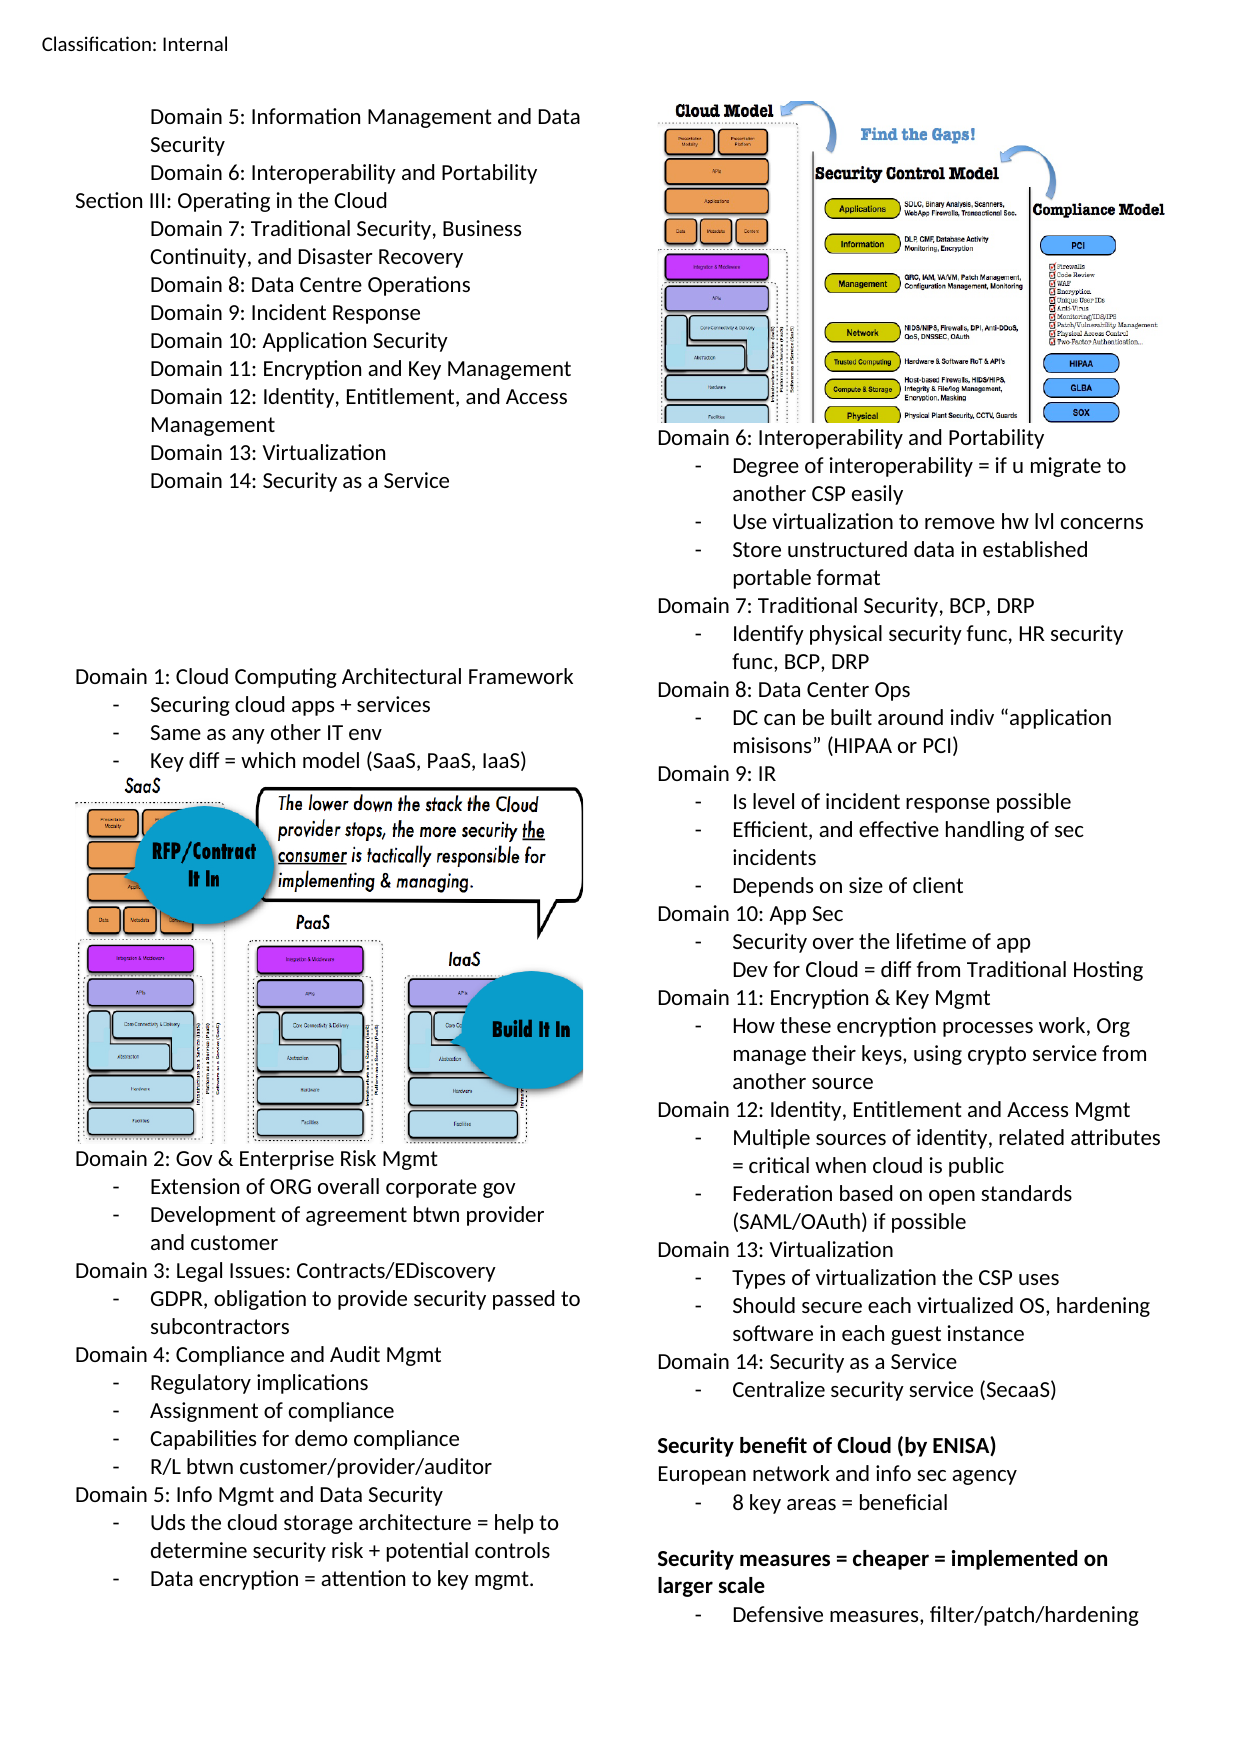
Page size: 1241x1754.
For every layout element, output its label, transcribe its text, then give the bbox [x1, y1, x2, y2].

text Domain 5: Information Management and Data Security [150, 102, 583, 158]
text Domain 2: Gov & Enterprise Risk Mgmt [75, 1144, 583, 1172]
text Security measures = cheaper = implemented on larger scale [657, 1544, 1165, 1600]
list Same as any other IT env [112, 718, 583, 746]
text Domain 12: Identity, Entitlement and Access Mgmt [657, 1095, 1165, 1123]
picture [525, 1021, 531, 1036]
list DC can be built around indiv “application misisons” (HIPAA or PCI) [694, 703, 1165, 759]
list Degree of interoperability = if u migrate to another CSP easily [694, 451, 1165, 507]
list R/L btwn customer/provider/auditor [112, 1452, 583, 1480]
text Domain 5: Info Mgmt and Data Security [75, 1480, 583, 1508]
list Efficient, and effective handling of sec incidents [694, 815, 1165, 871]
text Domain 7: Traditional Security, BCP, DRP [657, 591, 1165, 619]
list Should secure each virtualized OS, hardening software in each guest instance [694, 1291, 1165, 1347]
list Store unstructured data in established portable format [694, 535, 1165, 591]
list Use virtualization to remove hw lvl concerns [694, 507, 1165, 535]
text Domain 11: Encryption and Key Management [75, 354, 583, 382]
text Domain 6: Interoperability and Portability [657, 423, 1165, 451]
text Domain 13: Virtualization [657, 1235, 1165, 1263]
picture [494, 1022, 501, 1036]
list Identify physical security func, HR security func, BCP, DRP [694, 619, 1165, 675]
text Domain 3: Legal Issues: Contracts/EDiscovery [75, 1256, 583, 1284]
text Domain 1: Cloud Computing Architectural Framework [75, 662, 583, 690]
list Key diff = which model (SaaS, PaaS, IaaS) [112, 746, 583, 774]
list Regulatory implications [112, 1368, 583, 1396]
list Centralize security service (SecaaS) [694, 1376, 1165, 1403]
text Section III: Operating in the Cloud [75, 186, 583, 214]
text Security benefit of Cloud (by ENISA) [657, 1432, 1165, 1459]
text Domain 13: Virtualization [75, 438, 583, 466]
text Domain 14: Security as a Service [657, 1347, 1165, 1376]
list Capabilities for demo compliance [112, 1424, 583, 1452]
text Domain 8: Data Centre Operations [75, 270, 583, 298]
list Development of agreement btwn provider and customer [112, 1200, 583, 1256]
text Domain 10: Application Security [75, 326, 583, 354]
text Domain 11: Encryption & Key Mgmt [657, 983, 1165, 1011]
list GDPR, obligation to provide security passed to subcontractors [112, 1284, 583, 1340]
text Domain 9: Incident Response [75, 298, 583, 326]
list Defensive measures, filter/patch/hardening [694, 1600, 1165, 1628]
list Securing cloud apps + services [112, 690, 583, 718]
list Is level of incident response possible [694, 787, 1165, 815]
text European network and info sec agency [657, 1459, 1165, 1488]
text Domain 12: Identity, Entitlement, and Access Management [150, 382, 583, 438]
list Assignment of compliance [112, 1396, 583, 1424]
picture [75, 774, 584, 1144]
text Domain 6: Interoperability and Portability [75, 158, 583, 186]
picture [657, 101, 1166, 423]
list 8 key areas = beneficial [694, 1488, 1165, 1516]
list Depends on size of client [694, 871, 1165, 899]
list Extension of ORG overall corporate gov [112, 1172, 583, 1200]
list Uds the cloud storage architecture = help to determine security risk + potential controls [112, 1508, 583, 1564]
picture [563, 1027, 568, 1036]
list Security over the lifetime of app [694, 927, 1165, 955]
list Types of virtualization the CSP uses [694, 1263, 1165, 1291]
list Data encryption = attention to key mgmt. [112, 1564, 583, 1592]
text Domain 7: Traditional Security, Business Continuity, and Disaster Recovery [150, 214, 583, 270]
text Domain 8: Data Center Ops [657, 675, 1165, 703]
list How these encryption processes work, Org manage their keys, using crypto service from another source [694, 1011, 1165, 1095]
text Domain 14: Security as a Service [75, 466, 583, 494]
list Dev for Cloud = diff from Traditional Hosting [732, 955, 1165, 983]
text Domain 4: Compliance and Audit Mgmt [75, 1340, 583, 1368]
list Multiple sources of identity, related attributes = critical when cloud is public [694, 1123, 1165, 1179]
text Domain 10: App Sec [657, 899, 1165, 927]
text Domain 9: IR [657, 759, 1165, 787]
list Federation based on open standards (SAML/OAuth) if possible [694, 1179, 1165, 1235]
